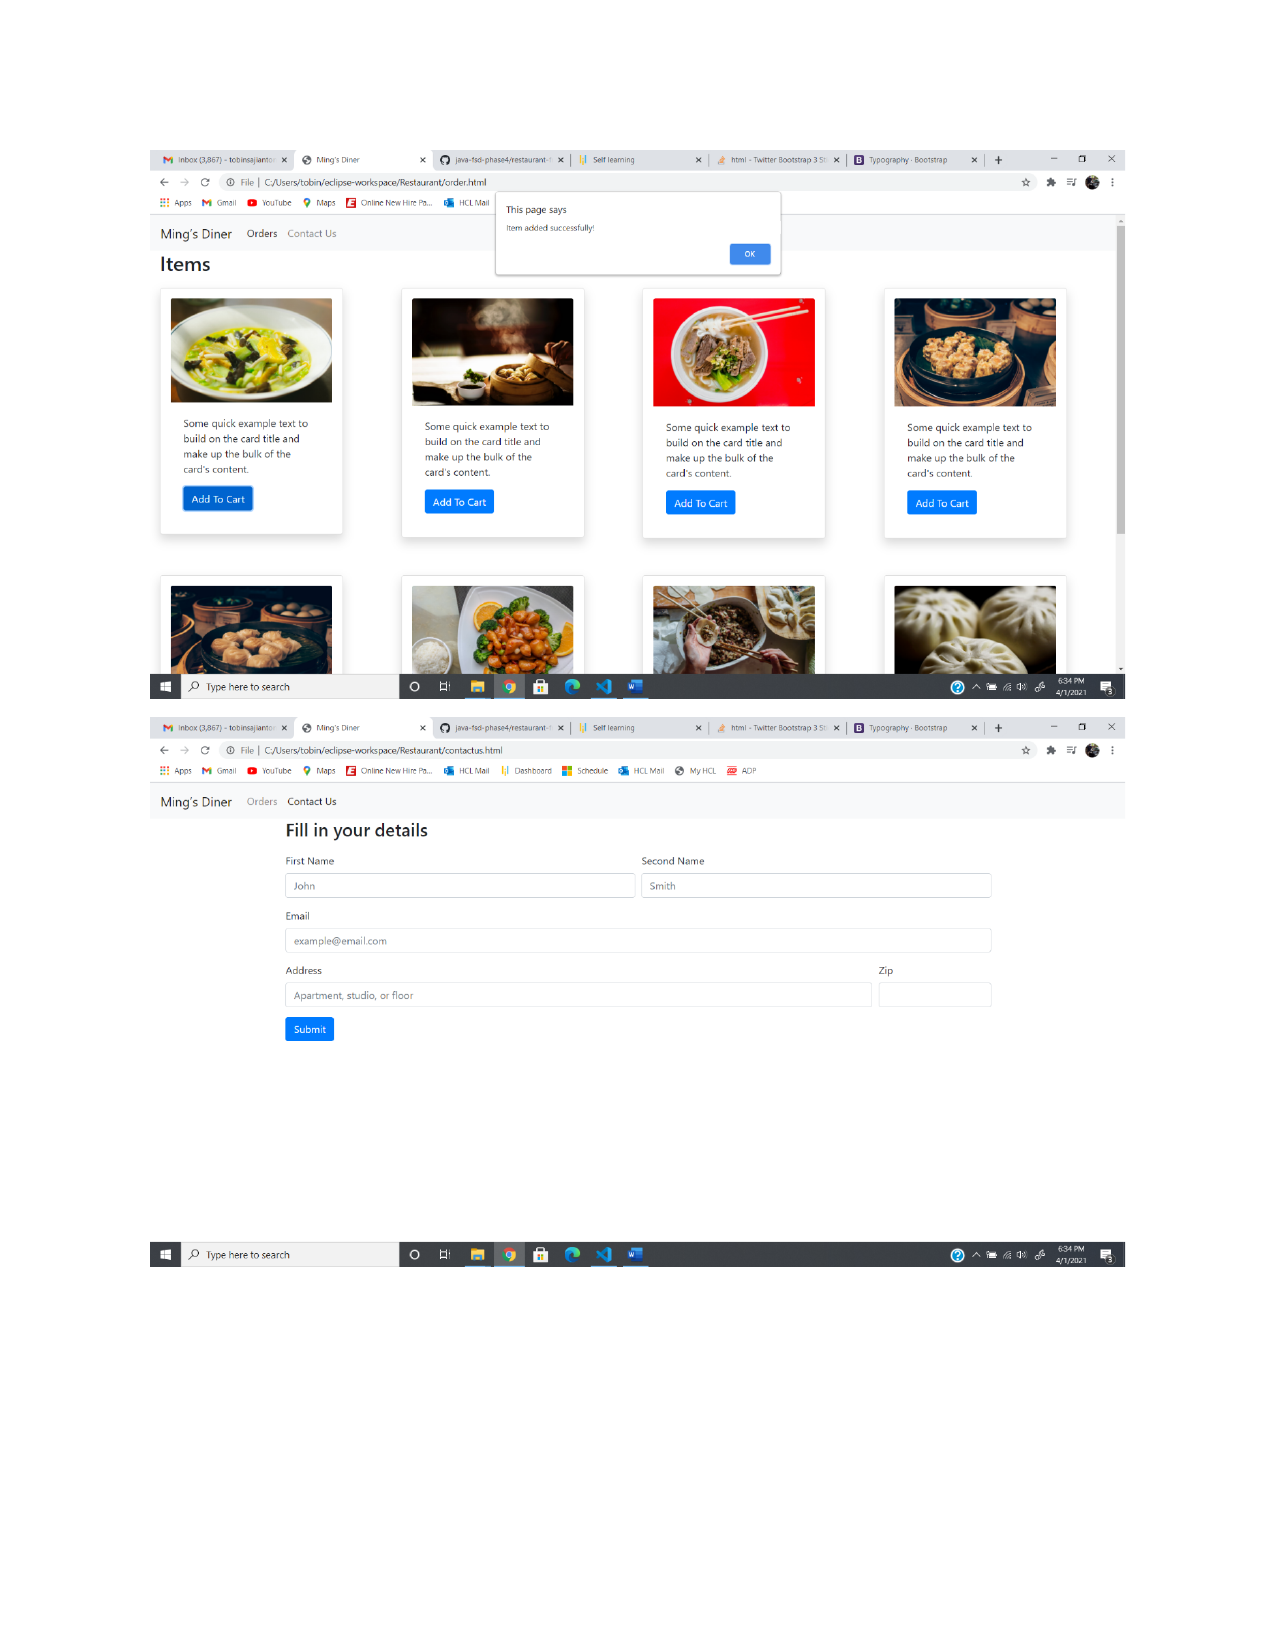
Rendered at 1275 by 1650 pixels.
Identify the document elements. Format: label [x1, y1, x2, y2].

picture [150, 150, 1125, 699]
picture [150, 717, 1125, 1267]
